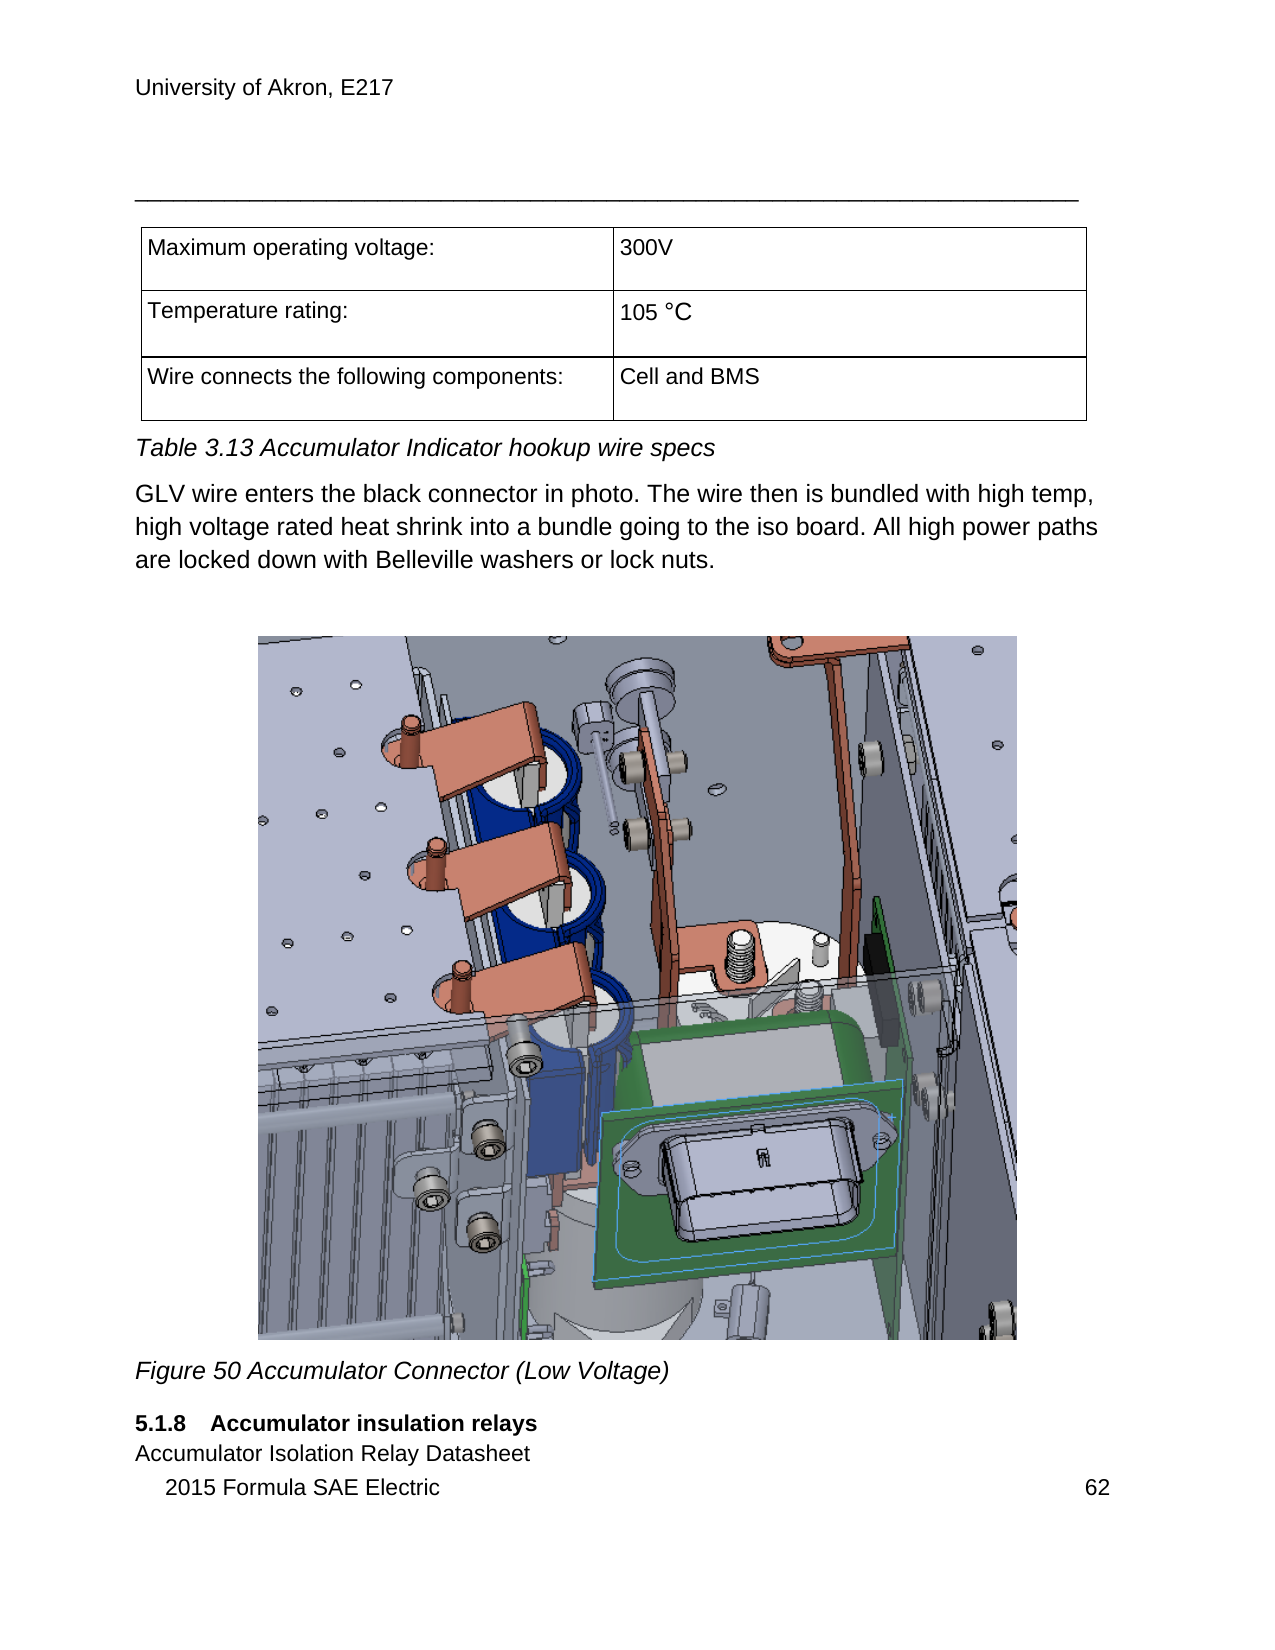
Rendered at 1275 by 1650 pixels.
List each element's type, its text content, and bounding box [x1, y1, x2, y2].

table_cell 105 °C [614, 291, 1086, 356]
text GLV wire enters the black connector in photo. The wire then is bundled with high temp, high voltage rated heat shrink into a bundle going to the iso board. All high power paths are locked down with Belleville washers or lock nuts. [135, 479, 1140, 574]
table_cell Cell and BMS [614, 358, 1086, 420]
picture [258, 636, 1017, 1340]
table_cell Wire connects the following components: [142, 358, 613, 420]
table_cell Temperature rating: [142, 291, 613, 356]
table_cell 300V [614, 228, 1086, 290]
subtitle Accumulator insulation relays [135, 1410, 1140, 1436]
text Accumulator Isolation Relay Datasheet [135, 1440, 1140, 1466]
table_cell Maximum operating voltage: [142, 228, 613, 290]
text Figure 50 Accumulator Connector (Low Voltage) [135, 1356, 1140, 1385]
